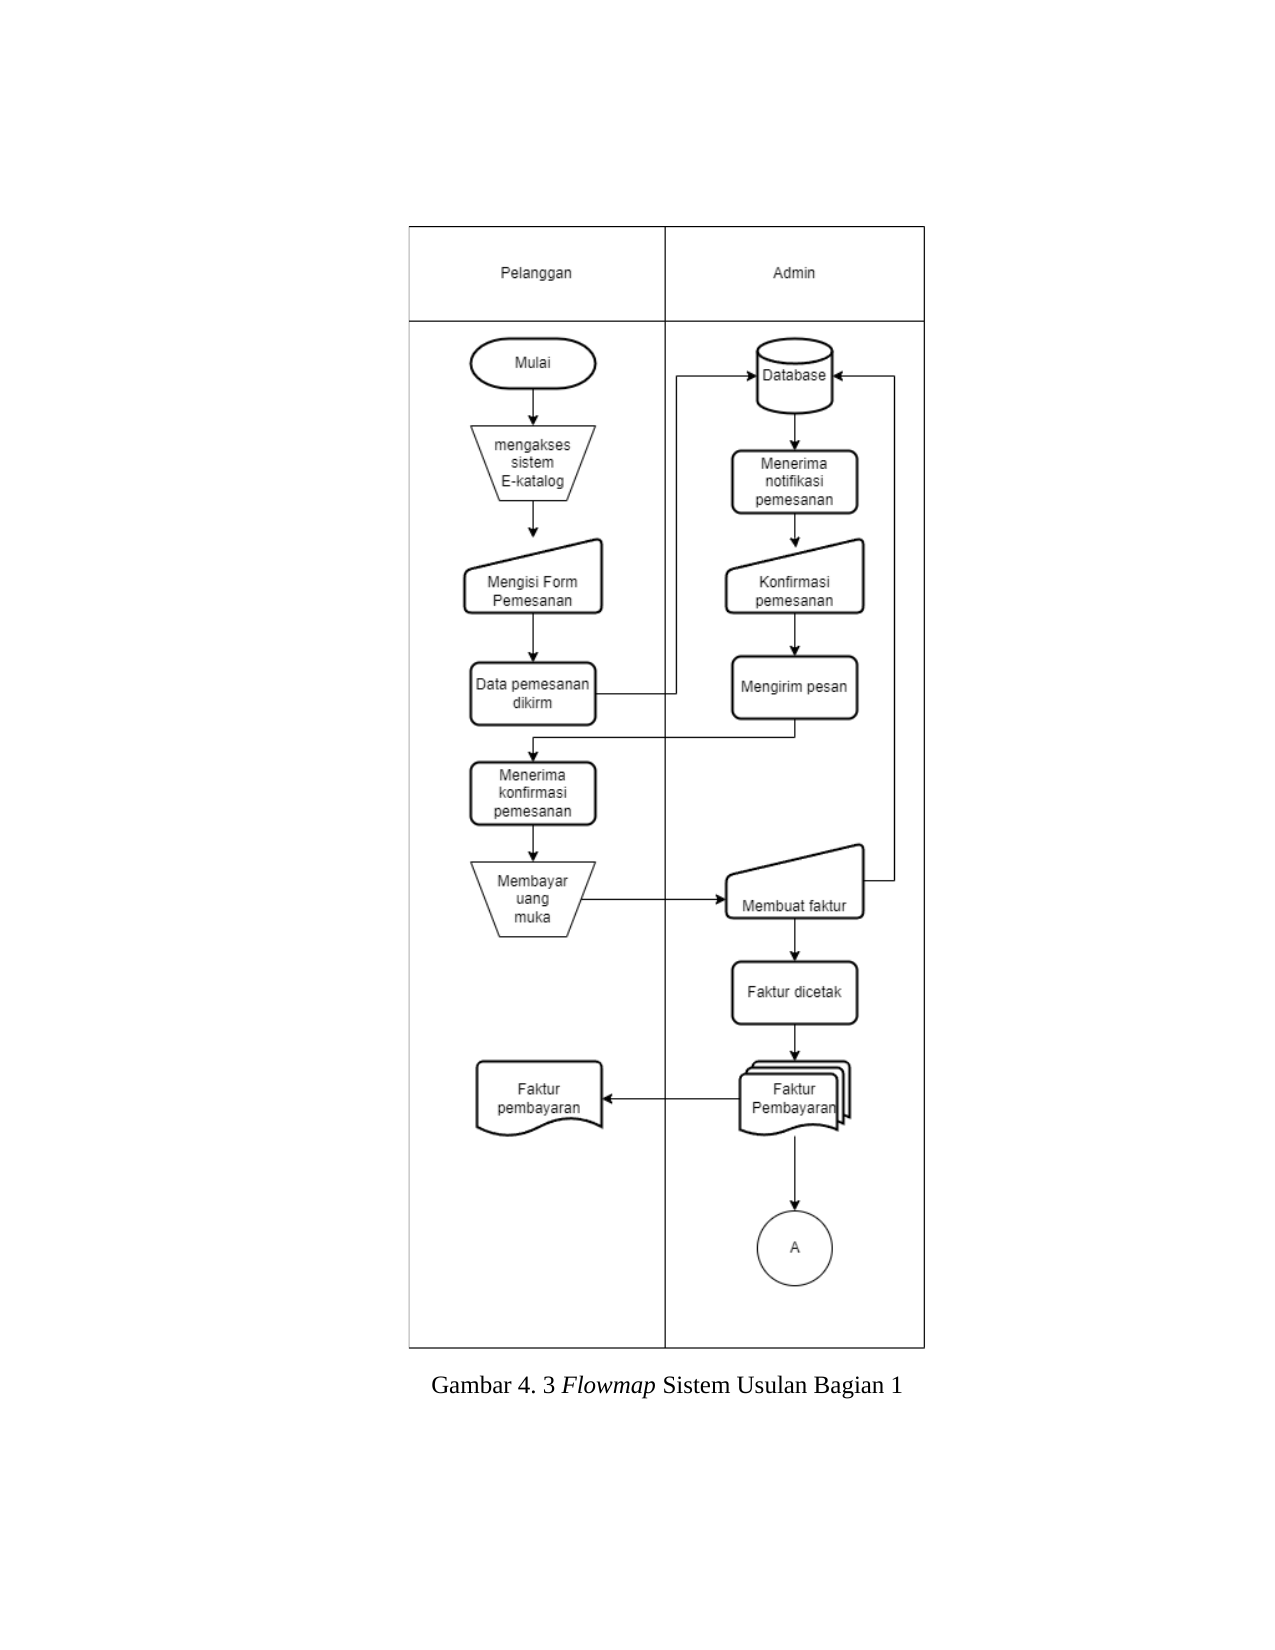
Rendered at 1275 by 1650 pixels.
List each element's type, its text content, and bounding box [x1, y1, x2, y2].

picture [408, 226, 926, 1350]
text Gambar 4. 3 Flowmap Sistem Usulan Bagian 1 [236, 1370, 1098, 1399]
